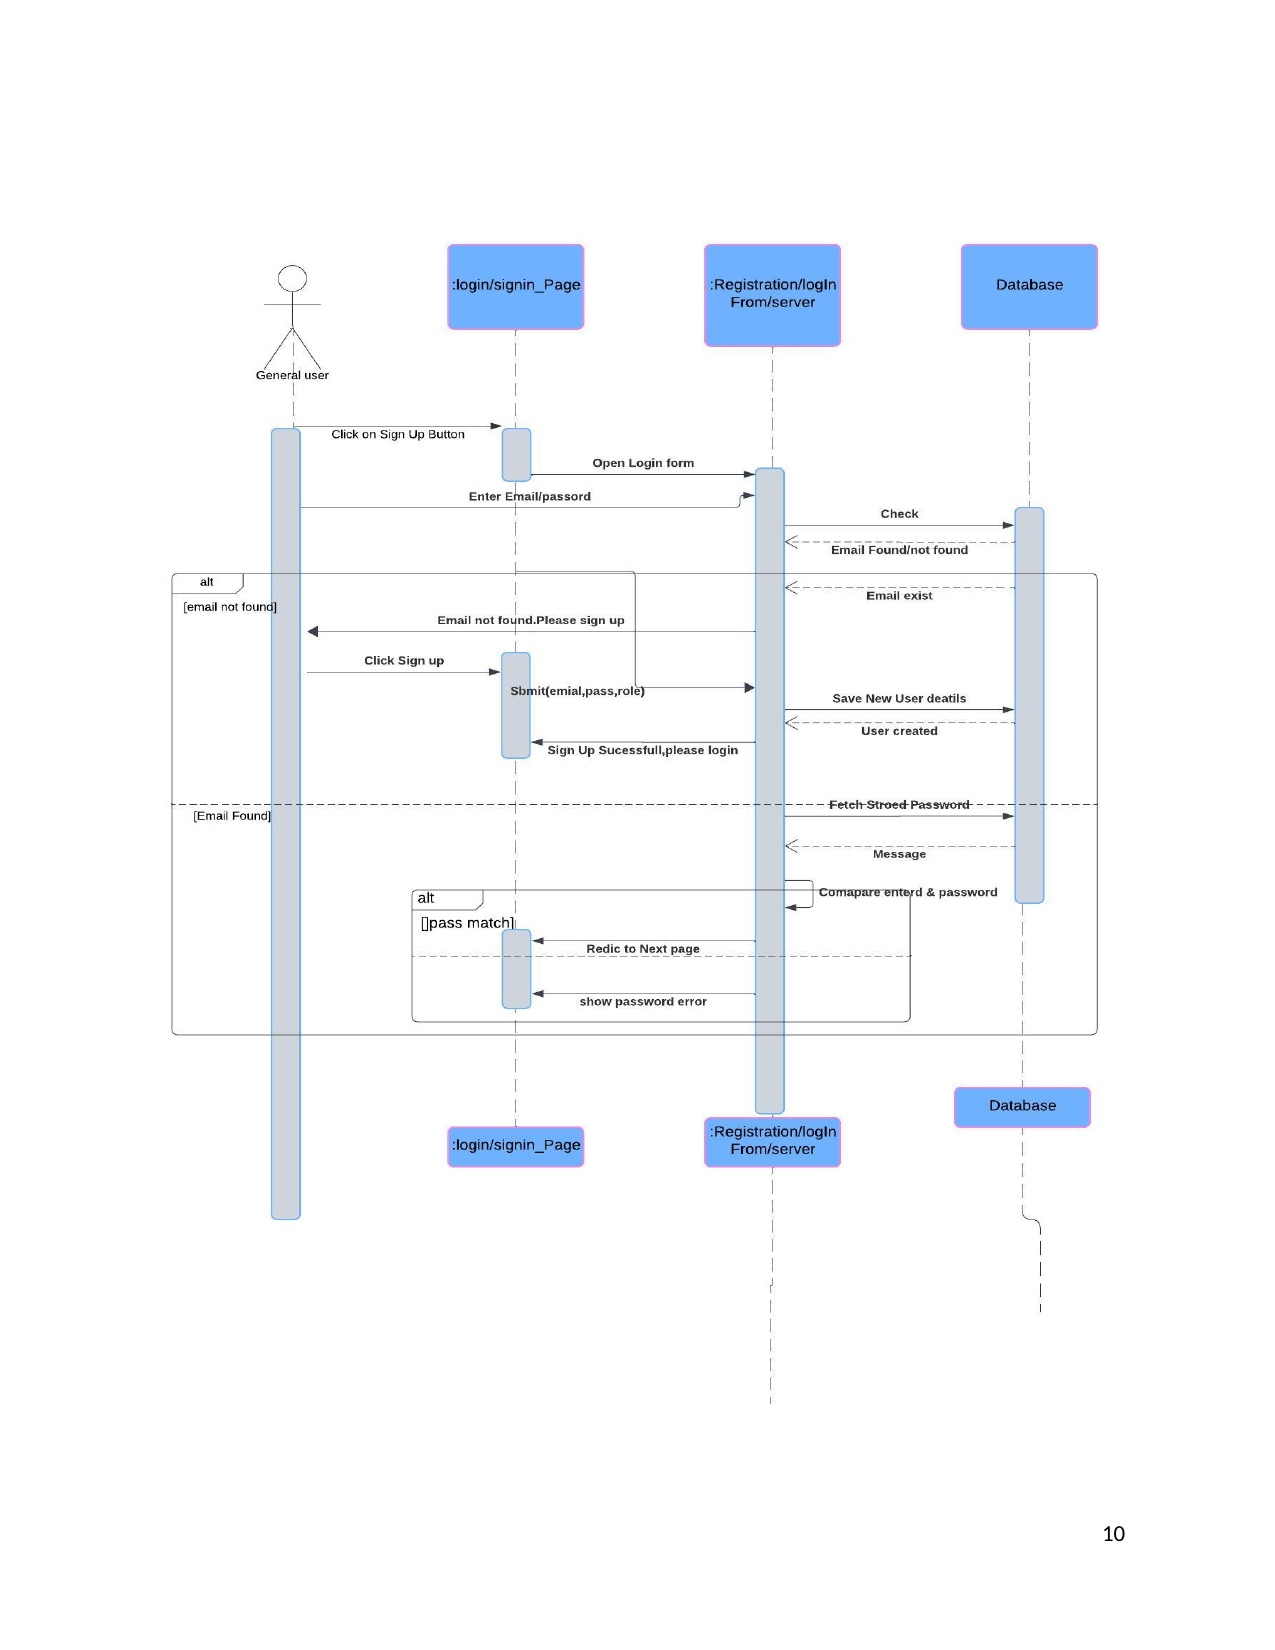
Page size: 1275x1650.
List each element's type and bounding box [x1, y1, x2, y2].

picture [143, 218, 1122, 1428]
